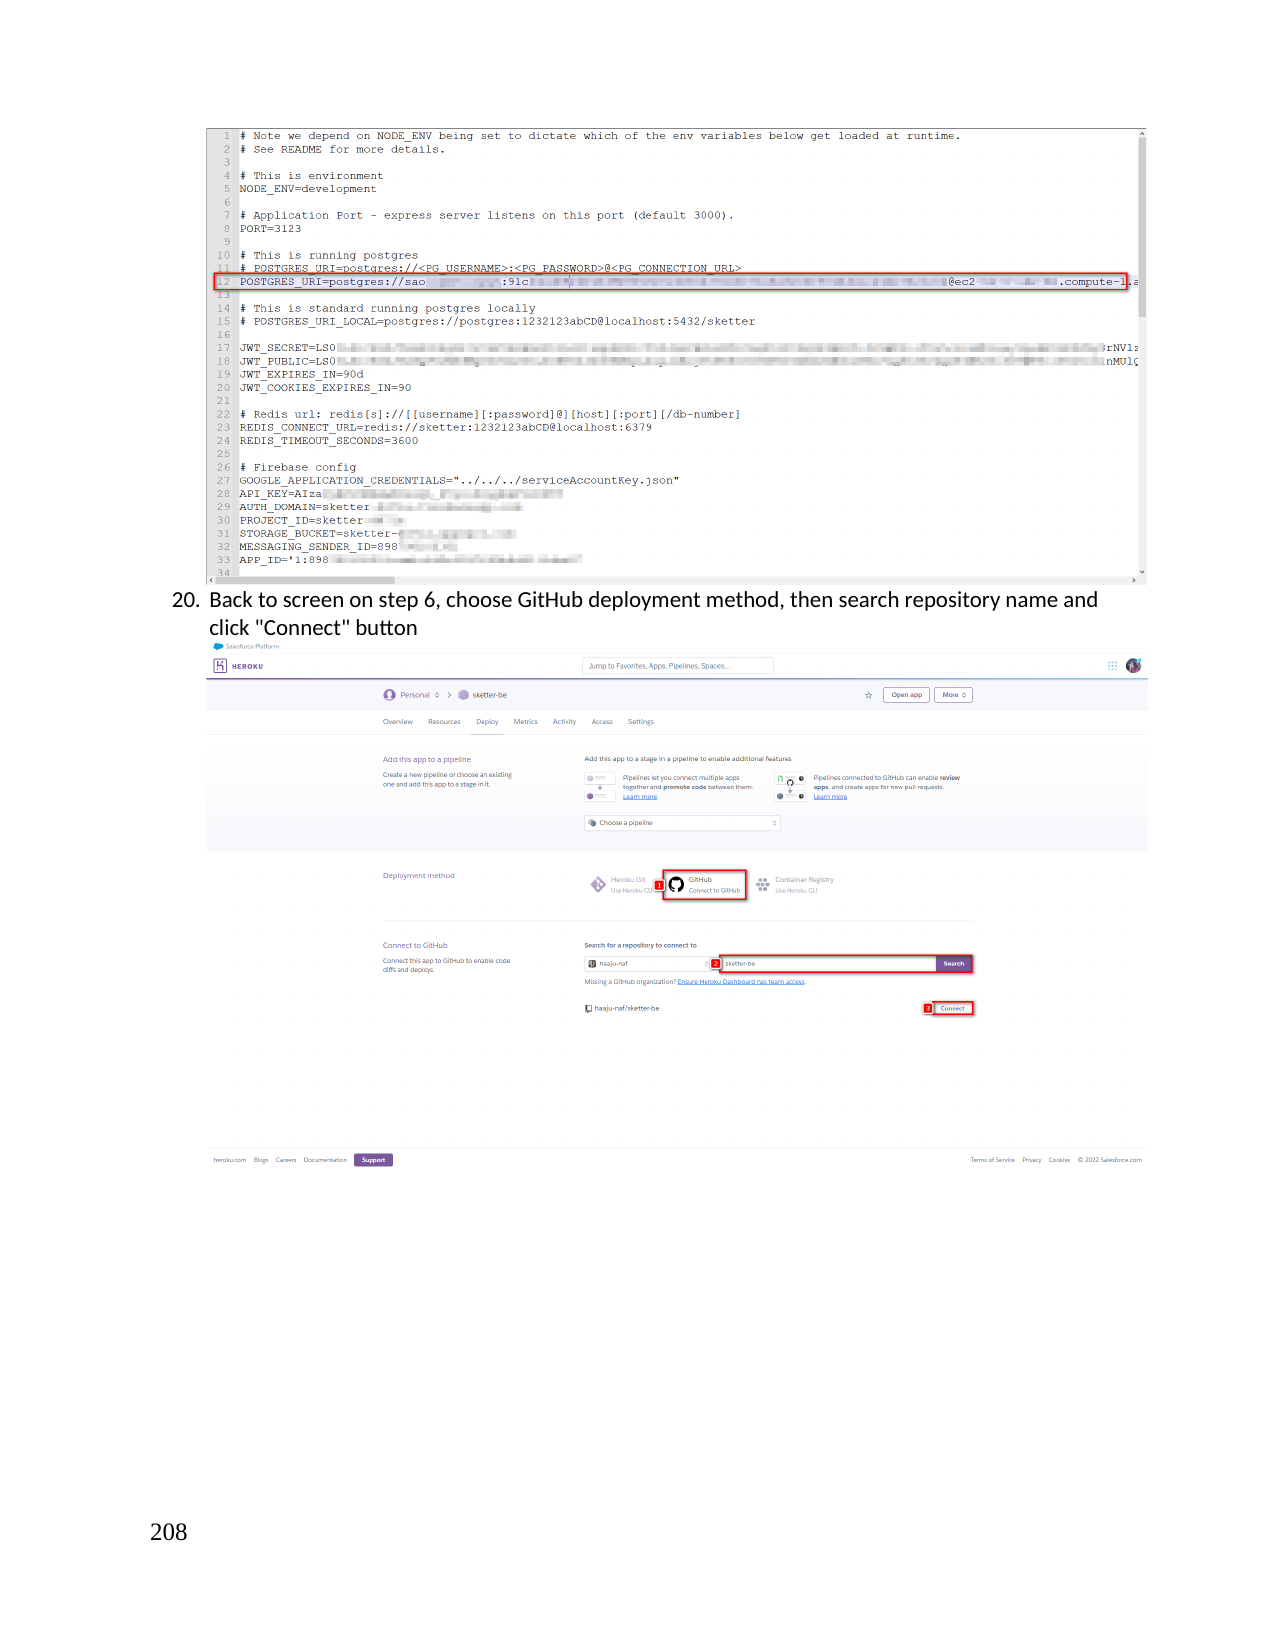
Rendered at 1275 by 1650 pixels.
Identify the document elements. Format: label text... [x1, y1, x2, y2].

picture [206, 641, 1149, 1171]
list Back to screen on step 6, choose GitHub deployment method, then search repository name and click "Connect" button [172, 585, 1125, 641]
picture [206, 128, 1147, 585]
